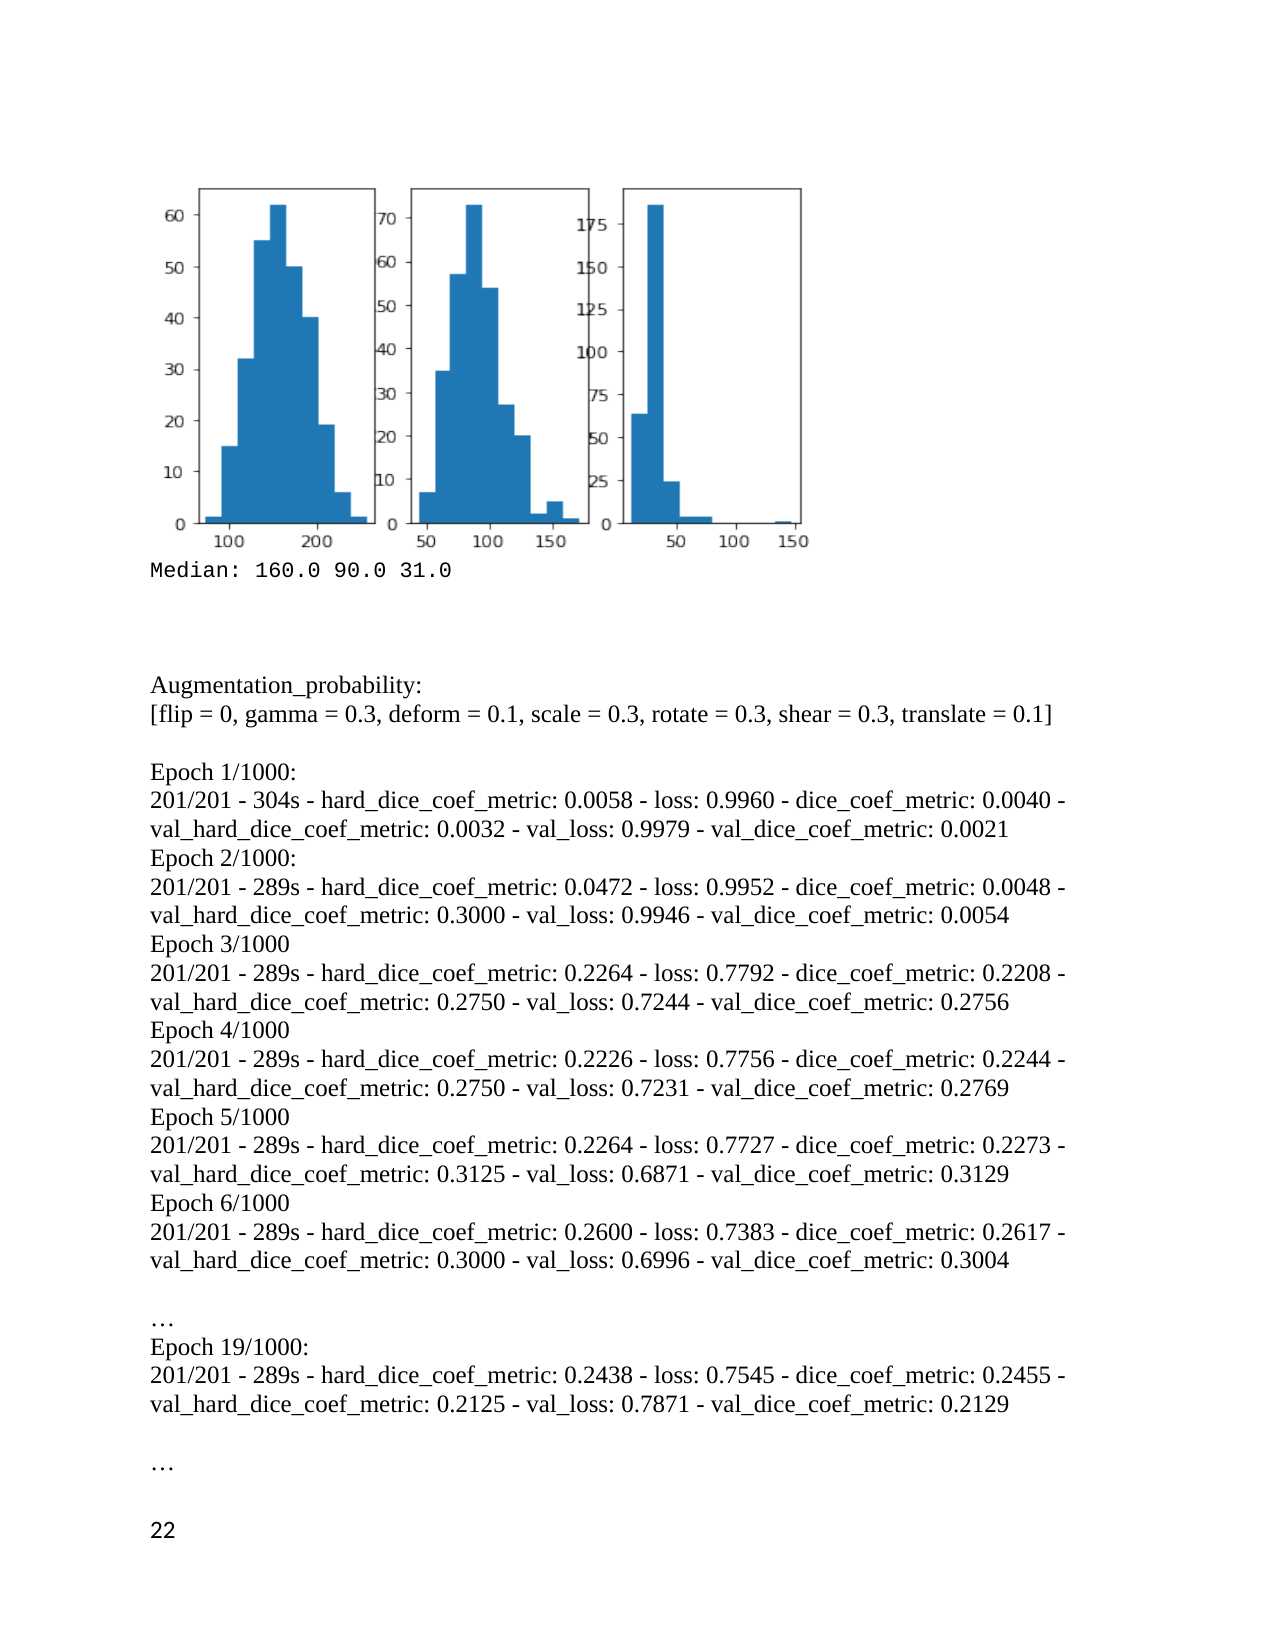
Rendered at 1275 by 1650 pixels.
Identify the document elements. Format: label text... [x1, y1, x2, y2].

picture [150, 179, 824, 560]
text [flip = 0, gamma = 0.3, deform = 0.1, scale = 0.3, rotate = 0.3, shear = 0.3, translate = 0.1] [150, 699, 1125, 728]
text Augmentation_probability: [150, 671, 1125, 699]
text Epoch 3/1000 [150, 929, 1125, 958]
text Median: 160.0 90.0 31.0 [150, 559, 1125, 584]
text 201/201 - 289s - hard_dice_coef_metric: 0.0472 - loss: 0.9952 - dice_coef_metric: 0.0048 - val_hard_dice_coef_metric: 0.3000 - val_loss: 0.9946 - val_dice_coef_metric: 0.0054 [150, 872, 1125, 929]
text 201/201 - 289s - hard_dice_coef_metric: 0.2264 - loss: 0.7792 - dice_coef_metric: 0.2208 - val_hard_dice_coef_metric: 0.2750 - val_loss: 0.7244 - val_dice_coef_metric: 0.2756 [150, 958, 1125, 1016]
text Epoch 5/1000 [150, 1102, 1125, 1131]
text Epoch 4/1000 [150, 1016, 1125, 1044]
text 201/201 - 289s - hard_dice_coef_metric: 0.2264 - loss: 0.7727 - dice_coef_metric: 0.2273 - val_hard_dice_coef_metric: 0.3125 - val_loss: 0.6871 - val_dice_coef_metric: 0.3129 [150, 1131, 1125, 1188]
text Epoch 6/1000 [150, 1188, 1125, 1217]
text 201/201 - 289s - hard_dice_coef_metric: 0.2438 - loss: 0.7545 - dice_coef_metric: 0.2455 - val_hard_dice_coef_metric: 0.2125 - val_loss: 0.7871 - val_dice_coef_metric: 0.2129 [150, 1361, 1125, 1418]
text 201/201 - 289s - hard_dice_coef_metric: 0.2600 - loss: 0.7383 - dice_coef_metric: 0.2617 - val_hard_dice_coef_metric: 0.3000 - val_loss: 0.6996 - val_dice_coef_metric: 0.3004 [150, 1217, 1125, 1274]
text 201/201 - 304s - hard_dice_coef_metric: 0.0058 - loss: 0.9960 - dice_coef_metric: 0.0040 - val_hard_dice_coef_metric: 0.0032 - val_loss: 0.9979 - val_dice_coef_metric: 0.0021 [150, 786, 1125, 843]
text … [150, 1303, 1125, 1332]
text Epoch 1/1000: [150, 757, 1125, 786]
text Epoch 2/1000: [150, 843, 1125, 872]
text Epoch 19/1000: [150, 1332, 1125, 1361]
text … [150, 1447, 1125, 1476]
text 201/201 - 289s - hard_dice_coef_metric: 0.2226 - loss: 0.7756 - dice_coef_metric: 0.2244 - val_hard_dice_coef_metric: 0.2750 - val_loss: 0.7231 - val_dice_coef_metric: 0.2769 [150, 1044, 1125, 1102]
